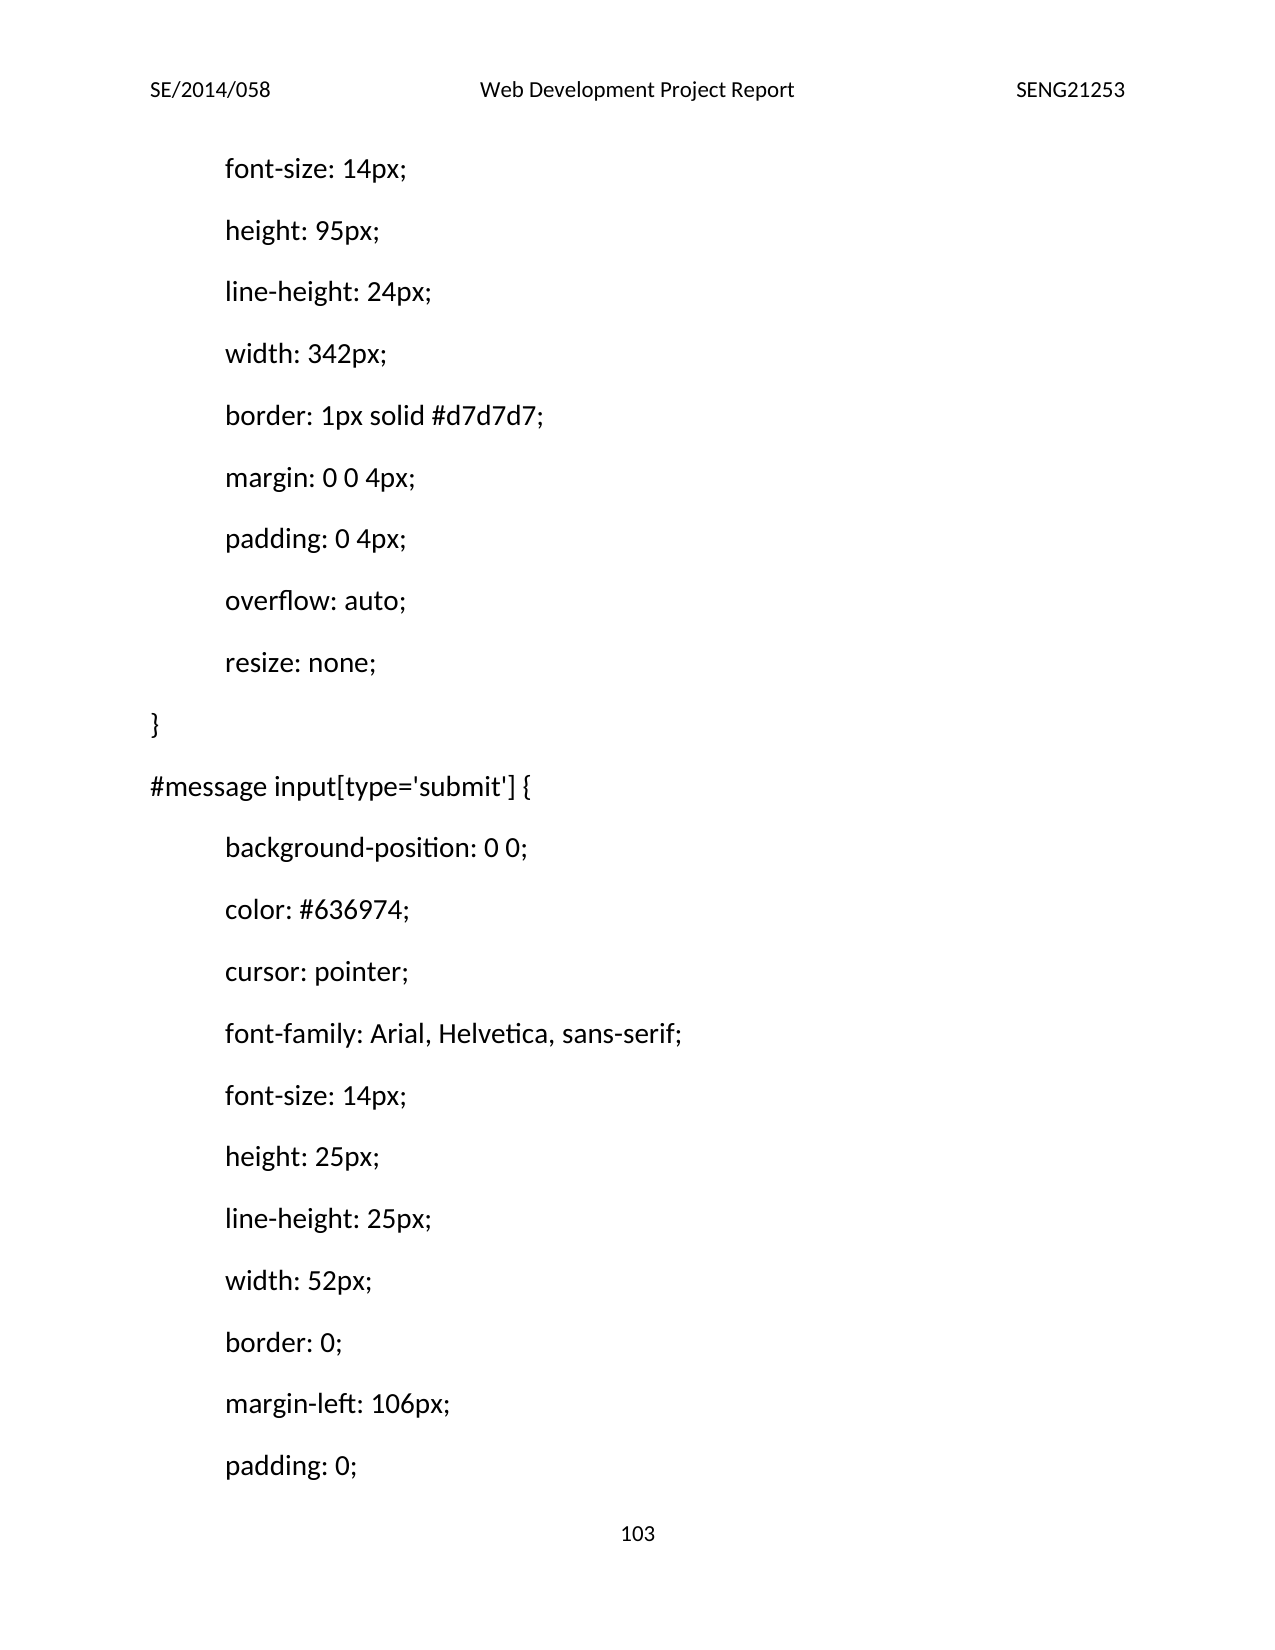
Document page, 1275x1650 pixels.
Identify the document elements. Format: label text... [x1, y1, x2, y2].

text color: #636974; [150, 891, 1125, 927]
text width: 342px; [150, 335, 1125, 371]
text padding: 0; [150, 1447, 1125, 1483]
text padding: 0 4px; [150, 521, 1125, 556]
text line-height: 25px; [150, 1200, 1125, 1236]
text border: 0; [150, 1324, 1125, 1359]
text margin-left: 106px; [150, 1385, 1125, 1421]
text margin: 0 0 4px; [150, 459, 1125, 494]
text height: 25px; [150, 1138, 1125, 1174]
text #message input[type='submit'] { [150, 768, 1125, 803]
text resize: none; [150, 644, 1125, 680]
text overflow: auto; [150, 582, 1125, 618]
text height: 95px; [150, 212, 1125, 247]
text font-size: 14px; [150, 150, 1125, 186]
text background-position: 0 0; [150, 829, 1125, 865]
text font-size: 14px; [150, 1077, 1125, 1112]
text line-height: 24px; [150, 273, 1125, 309]
text font-family: Arial, Helvetica, sans-serif; [150, 1015, 1125, 1050]
text border: 1px solid #d7d7d7; [150, 397, 1125, 433]
text cursor: pointer; [150, 953, 1125, 989]
text } [150, 706, 1125, 742]
text width: 52px; [150, 1262, 1125, 1297]
